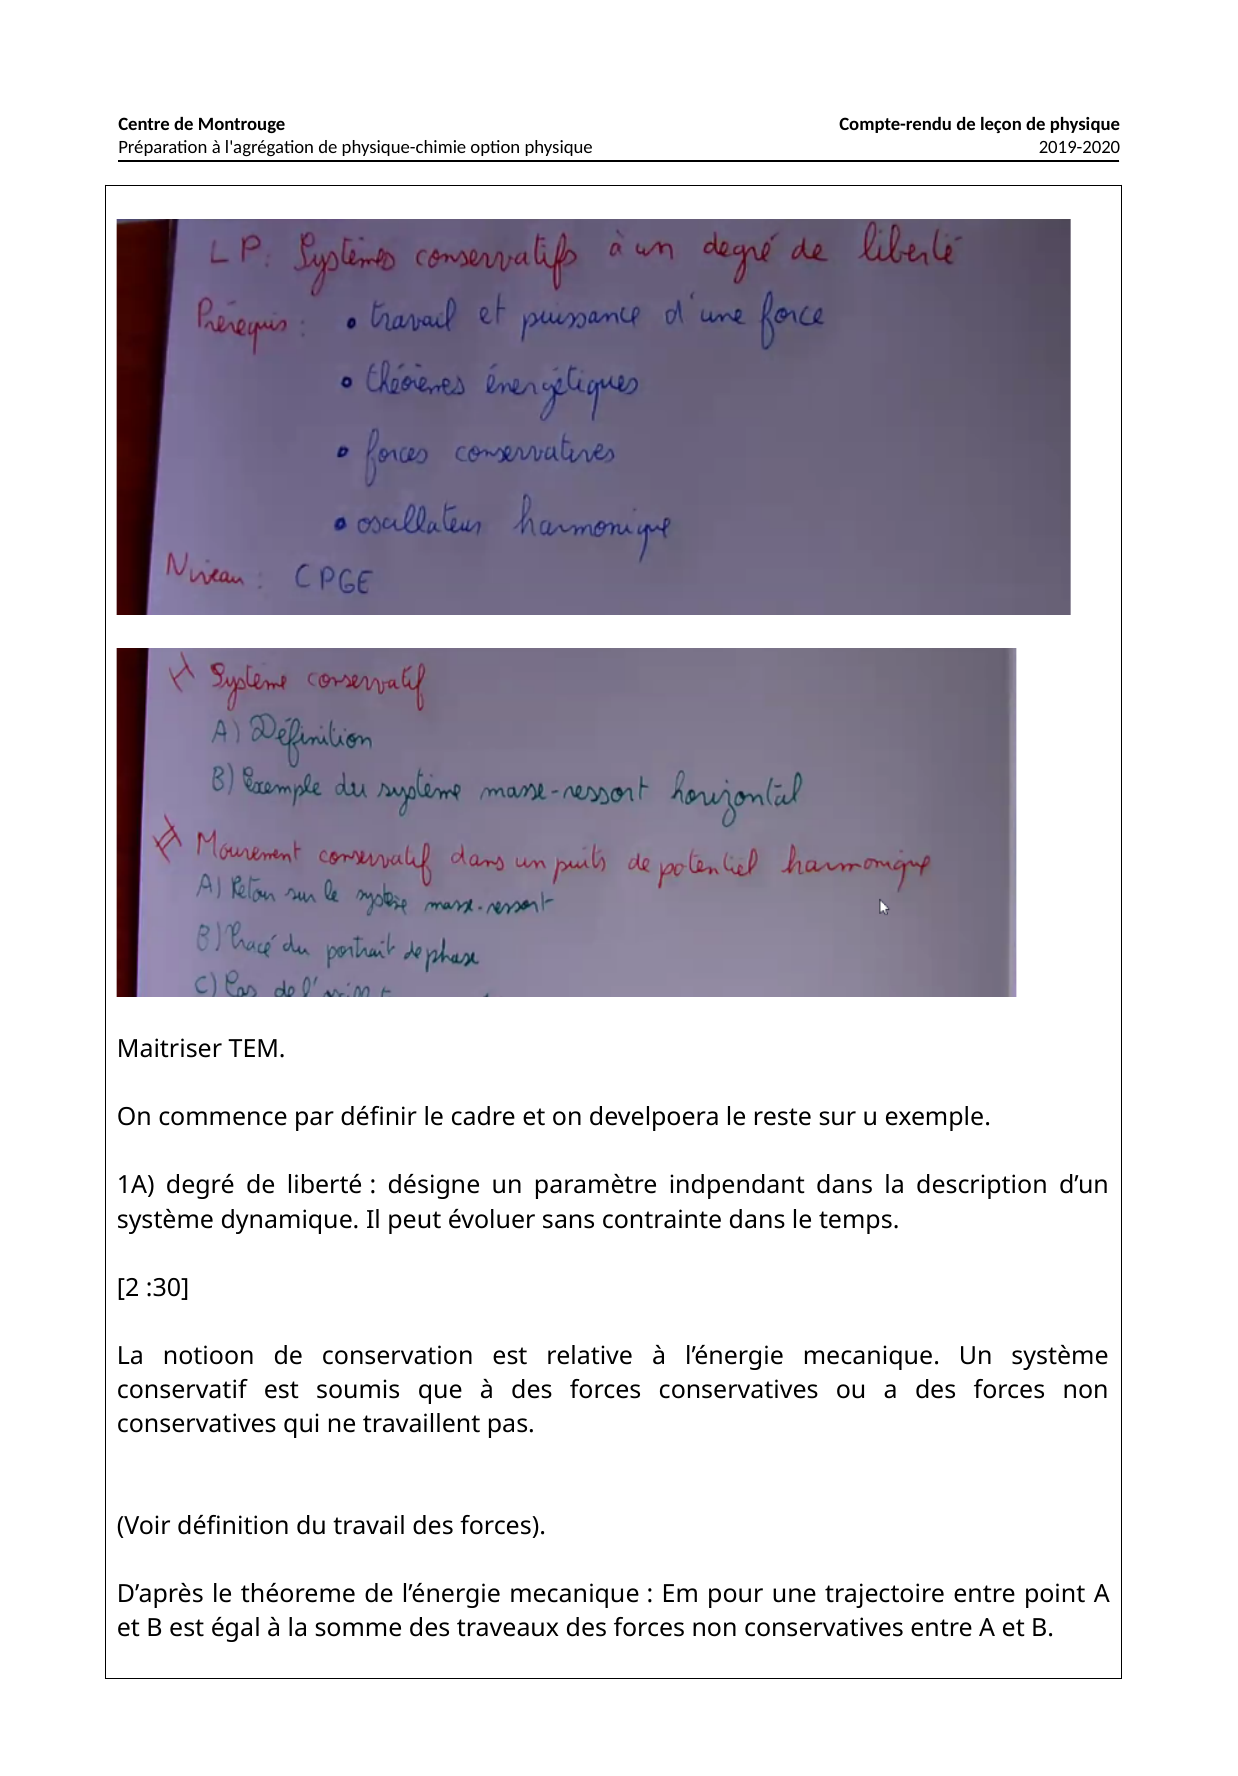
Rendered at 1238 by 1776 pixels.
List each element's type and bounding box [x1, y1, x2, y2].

picture [116, 648, 1017, 997]
table_cell [106, 186, 1121, 1678]
picture [116, 219, 1071, 615]
